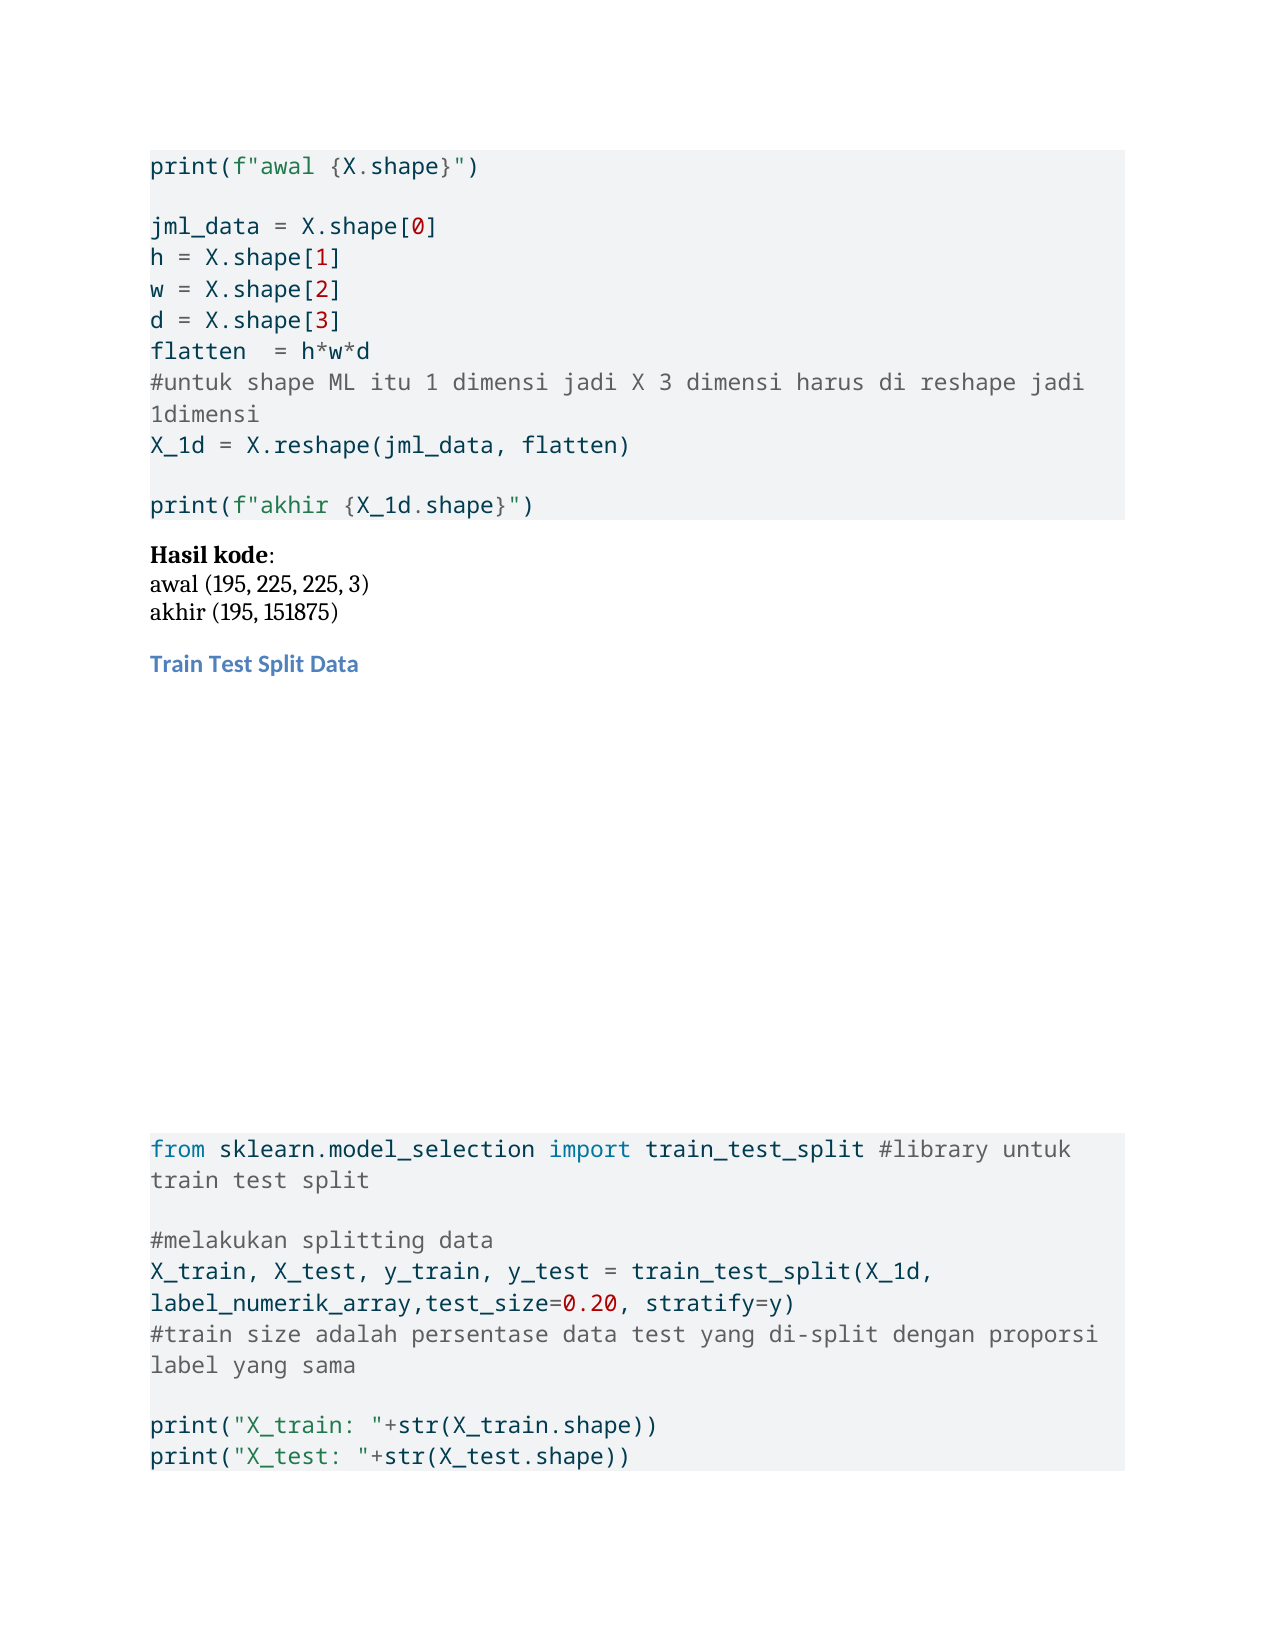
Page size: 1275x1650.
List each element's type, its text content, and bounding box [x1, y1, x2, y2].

text Hasil kode: awal (195, 225, 225, 3) akhir (195, 151875) [150, 541, 1125, 627]
text print(f"awal {X.shape}") jml_data = X.shape[0] h = X.shape[1] w = X.shape[2] d = X.shape[3] flatten = h*w*d #untuk shape ML itu 1 dimensi jadi X 3 dimensi harus di reshape jadi 1dimensi X_1d = X.reshape(jml_data, flatten) print(f"akhir {X_1d.shape}") [150, 150, 1125, 520]
subtitle Train Test Split Data [150, 648, 1125, 678]
